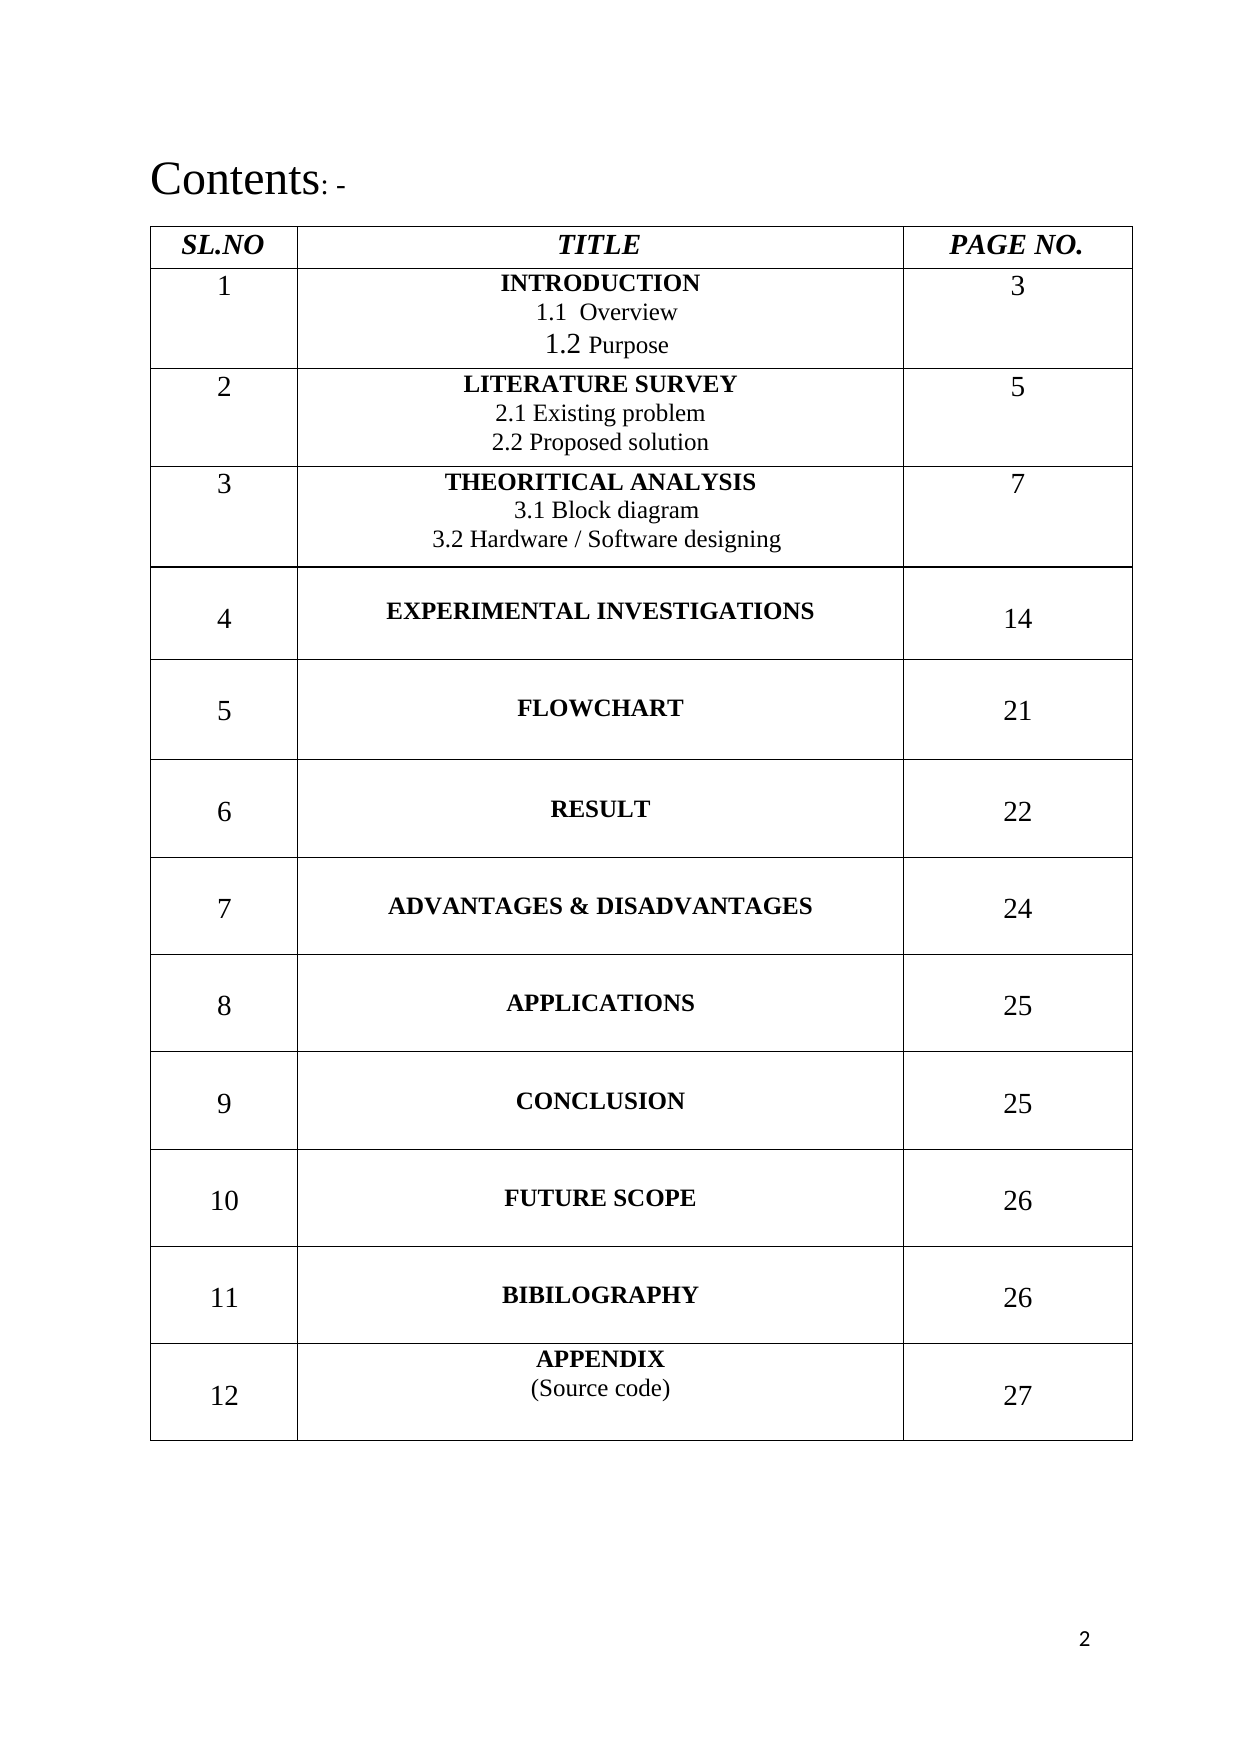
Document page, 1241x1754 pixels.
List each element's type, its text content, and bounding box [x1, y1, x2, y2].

table_cell THEORITICAL ANALYSIS 3.1 Block diagram 3.2 Hardware / Software designing [298, 467, 903, 566]
table_cell 10 [151, 1150, 297, 1246]
table_cell 8 [151, 955, 297, 1051]
table_cell 25 [904, 1052, 1132, 1148]
table_cell 26 [904, 1150, 1132, 1246]
table_cell APPLICATIONS [298, 955, 903, 1051]
table_cell EXPERIMENTAL INVESTIGATIONS [298, 568, 903, 658]
table_cell 22 [904, 760, 1132, 857]
table_cell 3 [904, 269, 1132, 368]
table_cell 14 [904, 568, 1132, 658]
table_cell 26 [904, 1247, 1132, 1343]
table_cell CONCLUSION [298, 1052, 903, 1148]
table_cell 2 [151, 369, 297, 466]
table_cell 9 [151, 1052, 297, 1148]
table_cell 4 [151, 568, 297, 658]
table_cell INTRODUCTION Overview Purpose [298, 269, 903, 368]
table_cell APPENDIX (Source code) [298, 1344, 903, 1440]
table_cell 7 [151, 858, 297, 954]
table_cell FLOWCHART [298, 660, 903, 759]
table_cell 25 [904, 955, 1132, 1051]
table_header PAGE NO. [904, 227, 1132, 267]
table_cell BIBILOGRAPHY [298, 1247, 903, 1343]
table_cell 21 [904, 660, 1132, 759]
table_cell 1 [151, 269, 297, 368]
table_cell RESULT [298, 760, 903, 857]
table_cell 12 [151, 1344, 297, 1440]
table_cell 5 [904, 369, 1132, 466]
table_cell LITERATURE SURVEY 2.1 Existing problem 2.2 Proposed solution [298, 369, 903, 466]
table_cell FUTURE SCOPE [298, 1150, 903, 1246]
text Contents: - [150, 150, 1090, 205]
table_cell 27 [904, 1344, 1132, 1440]
table_cell 6 [151, 760, 297, 857]
table_cell 11 [151, 1247, 297, 1343]
table_cell ADVANTAGES & DISADVANTAGES [298, 858, 903, 954]
table_cell 3 [151, 467, 297, 566]
table_cell 5 [151, 660, 297, 759]
table_cell 24 [904, 858, 1132, 954]
table_header SL.NO [151, 227, 297, 267]
table_header TITLE [298, 227, 903, 267]
table_cell 7 [904, 467, 1132, 566]
